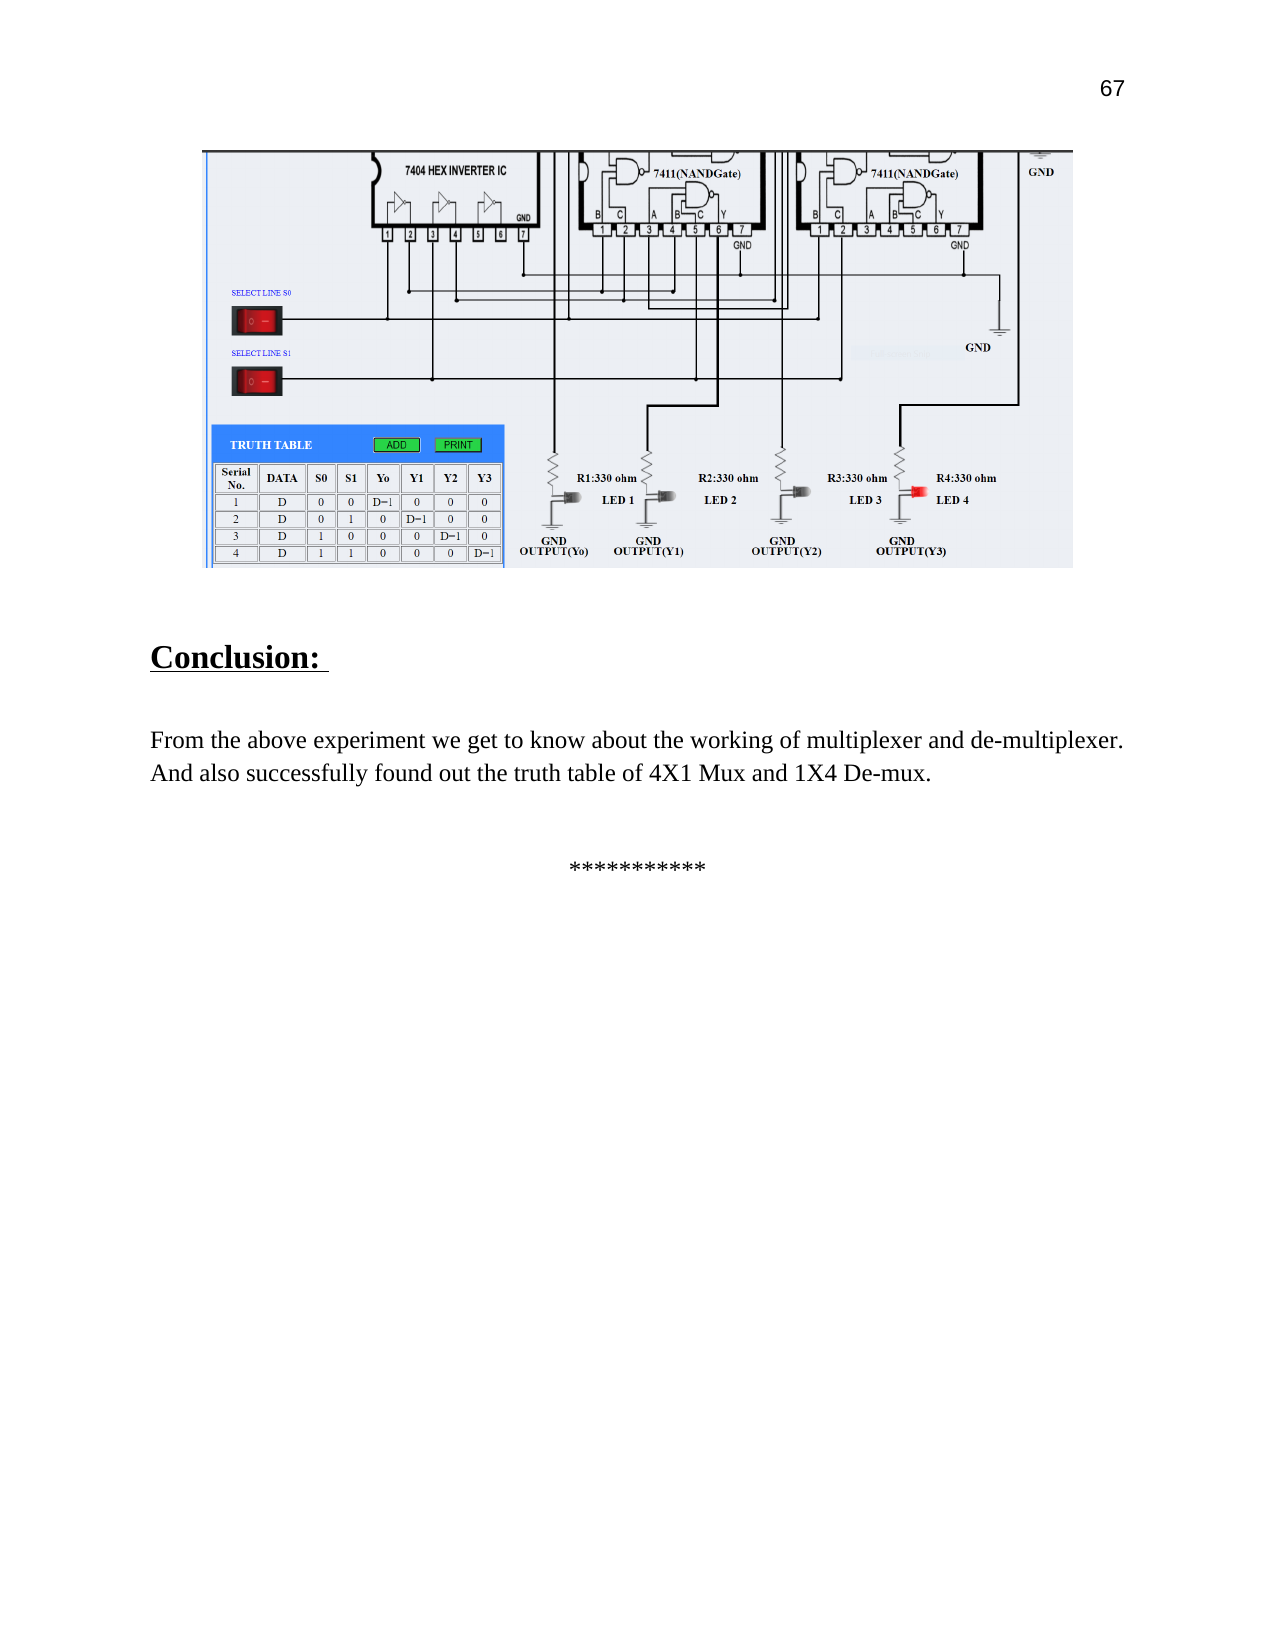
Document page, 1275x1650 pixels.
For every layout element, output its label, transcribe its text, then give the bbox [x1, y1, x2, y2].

text *********** [150, 855, 1125, 883]
text And also successfully found out the truth table of 4X1 Mux and 1X4 De-mux. [150, 758, 1125, 787]
text From the above experiment we get to know about the working of multiplexer and de-multiplexer. [150, 725, 1125, 754]
text Conclusion: [150, 637, 1125, 676]
picture [202, 150, 1073, 568]
